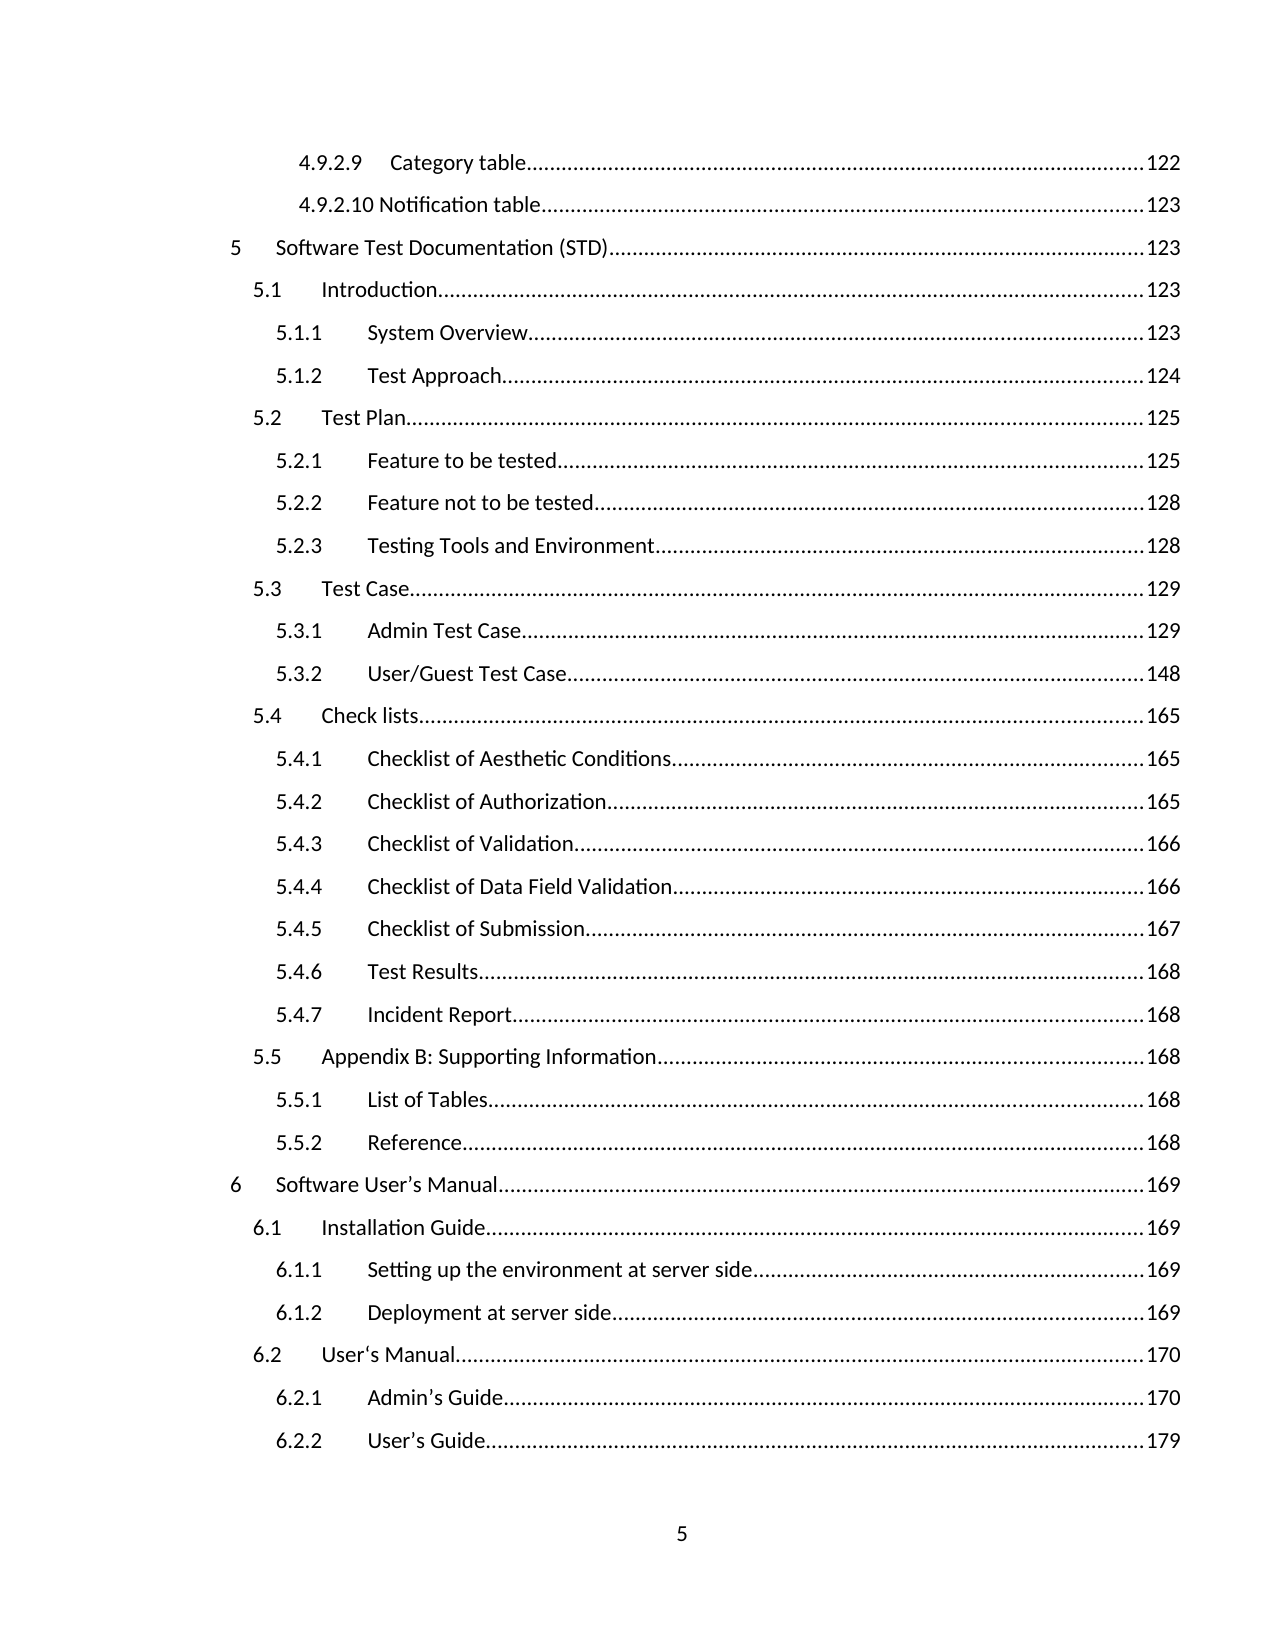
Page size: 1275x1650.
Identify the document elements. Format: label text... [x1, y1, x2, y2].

text 5.1 Introduction 123 [253, 276, 1157, 303]
text 6.1.2 Deployment at server side 169 [276, 1298, 1157, 1326]
text 5.3 Test Case 129 [253, 574, 1157, 602]
text 5.4.1 Checklist of Aesthetic Conditions 165 [276, 744, 1157, 772]
text 5.4.5 Checklist of Submission 167 [276, 914, 1157, 943]
text 6.1.1 Setting up the environment at server side 169 [276, 1255, 1157, 1283]
text 4.9.2.10 Notification table 123 [298, 190, 1157, 218]
text 6.2.1 Admin’s Guide 170 [276, 1383, 1157, 1411]
text 5.4.3 Checklist of Validation 166 [276, 829, 1157, 857]
text 5.1.2 Test Approach 124 [276, 361, 1157, 389]
text 5.3.1 Admin Test Case 129 [276, 616, 1157, 644]
text 5.4 Check lists 165 [253, 702, 1157, 729]
text 5.2.1 Feature to be tested 125 [276, 446, 1157, 474]
text 5.4.4 Checklist of Data Field Validation 166 [276, 872, 1157, 900]
text 4.9.2.9 Category table 122 [298, 148, 1157, 176]
text 5.2.3 Testing Tools and Environment 128 [276, 531, 1157, 559]
text 5.4.6 Test Results 168 [276, 957, 1157, 985]
text 6.1 Installation Guide 169 [253, 1213, 1157, 1241]
text 5.5.2 Reference 168 [276, 1128, 1157, 1156]
text 5.2 Test Plan 125 [253, 403, 1157, 431]
text 5.4.2 Checklist of Authorization 165 [276, 787, 1157, 815]
text 5.5 Appendix B: Supporting Information 168 [253, 1042, 1157, 1070]
text 6.2.2 User’s Guide 179 [276, 1426, 1157, 1454]
text 5.4.7 Incident Report 168 [276, 1000, 1157, 1028]
text 6.2 User‘s Manual 170 [253, 1341, 1157, 1369]
text 5.3.2 User/Guest Test Case 148 [276, 659, 1157, 687]
text 6 Software User’s Manual 169 [230, 1170, 1157, 1198]
text 5.2.2 Feature not to be tested 128 [276, 488, 1157, 517]
text 5.1.1 System Overview 123 [276, 318, 1157, 346]
text 5.5.1 List of Tables 168 [276, 1085, 1157, 1113]
text 5 Software Test Documentation (STD) 123 [230, 233, 1157, 261]
